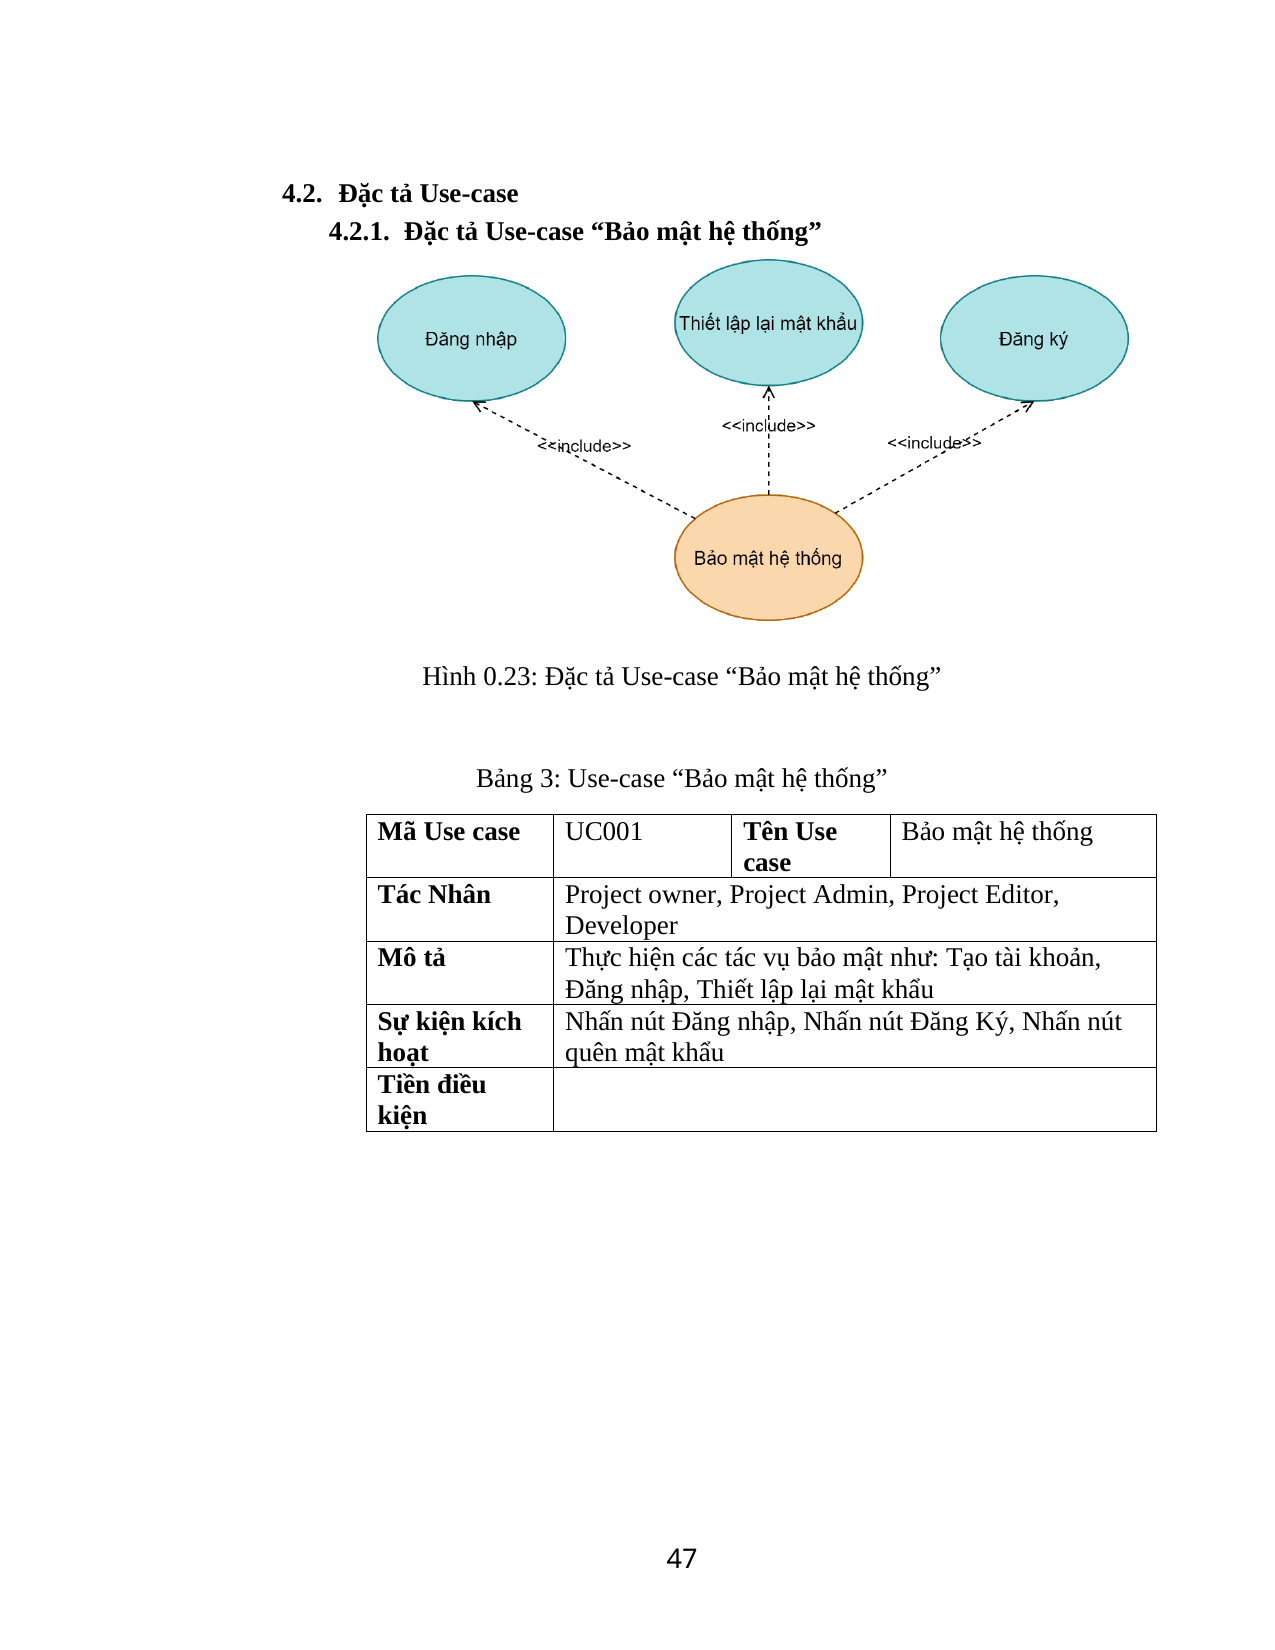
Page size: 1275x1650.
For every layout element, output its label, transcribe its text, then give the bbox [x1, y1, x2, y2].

table_header Tên Use case [732, 815, 890, 877]
table_cell Thực hiện các tác vụ bảo mật như: Tạo tài khoản, Đăng nhập, Thiết lập lại mật khẩu [554, 942, 1156, 1004]
table_cell Mô tả [367, 942, 553, 1004]
subtitle Đặc tả Use-case [282, 177, 1157, 208]
subtitle Đặc tả Use-case “Bảo mật hệ thống” [329, 215, 1157, 246]
table_cell Nhấn nút Đăng nhập, Nhấn nút Đăng Ký, Nhấn nút quên mật khẩu [554, 1005, 1156, 1067]
text Bảng 3: Use-case “Bảo mật hệ thống” [207, 762, 1157, 793]
table_cell Project owner, Project Admin, Project Editor, Developer [554, 878, 1156, 941]
table_header Mã Use case [367, 815, 553, 877]
table_header Bảo mật hệ thống [891, 815, 1156, 877]
picture [366, 248, 1149, 641]
table_cell Sự kiện kích hoạt [367, 1005, 553, 1067]
table_header UC001 [554, 815, 731, 877]
table_cell Tiền điều kiện [367, 1068, 553, 1131]
table_cell [554, 1068, 1156, 1131]
table_cell Tác Nhân [367, 878, 553, 941]
